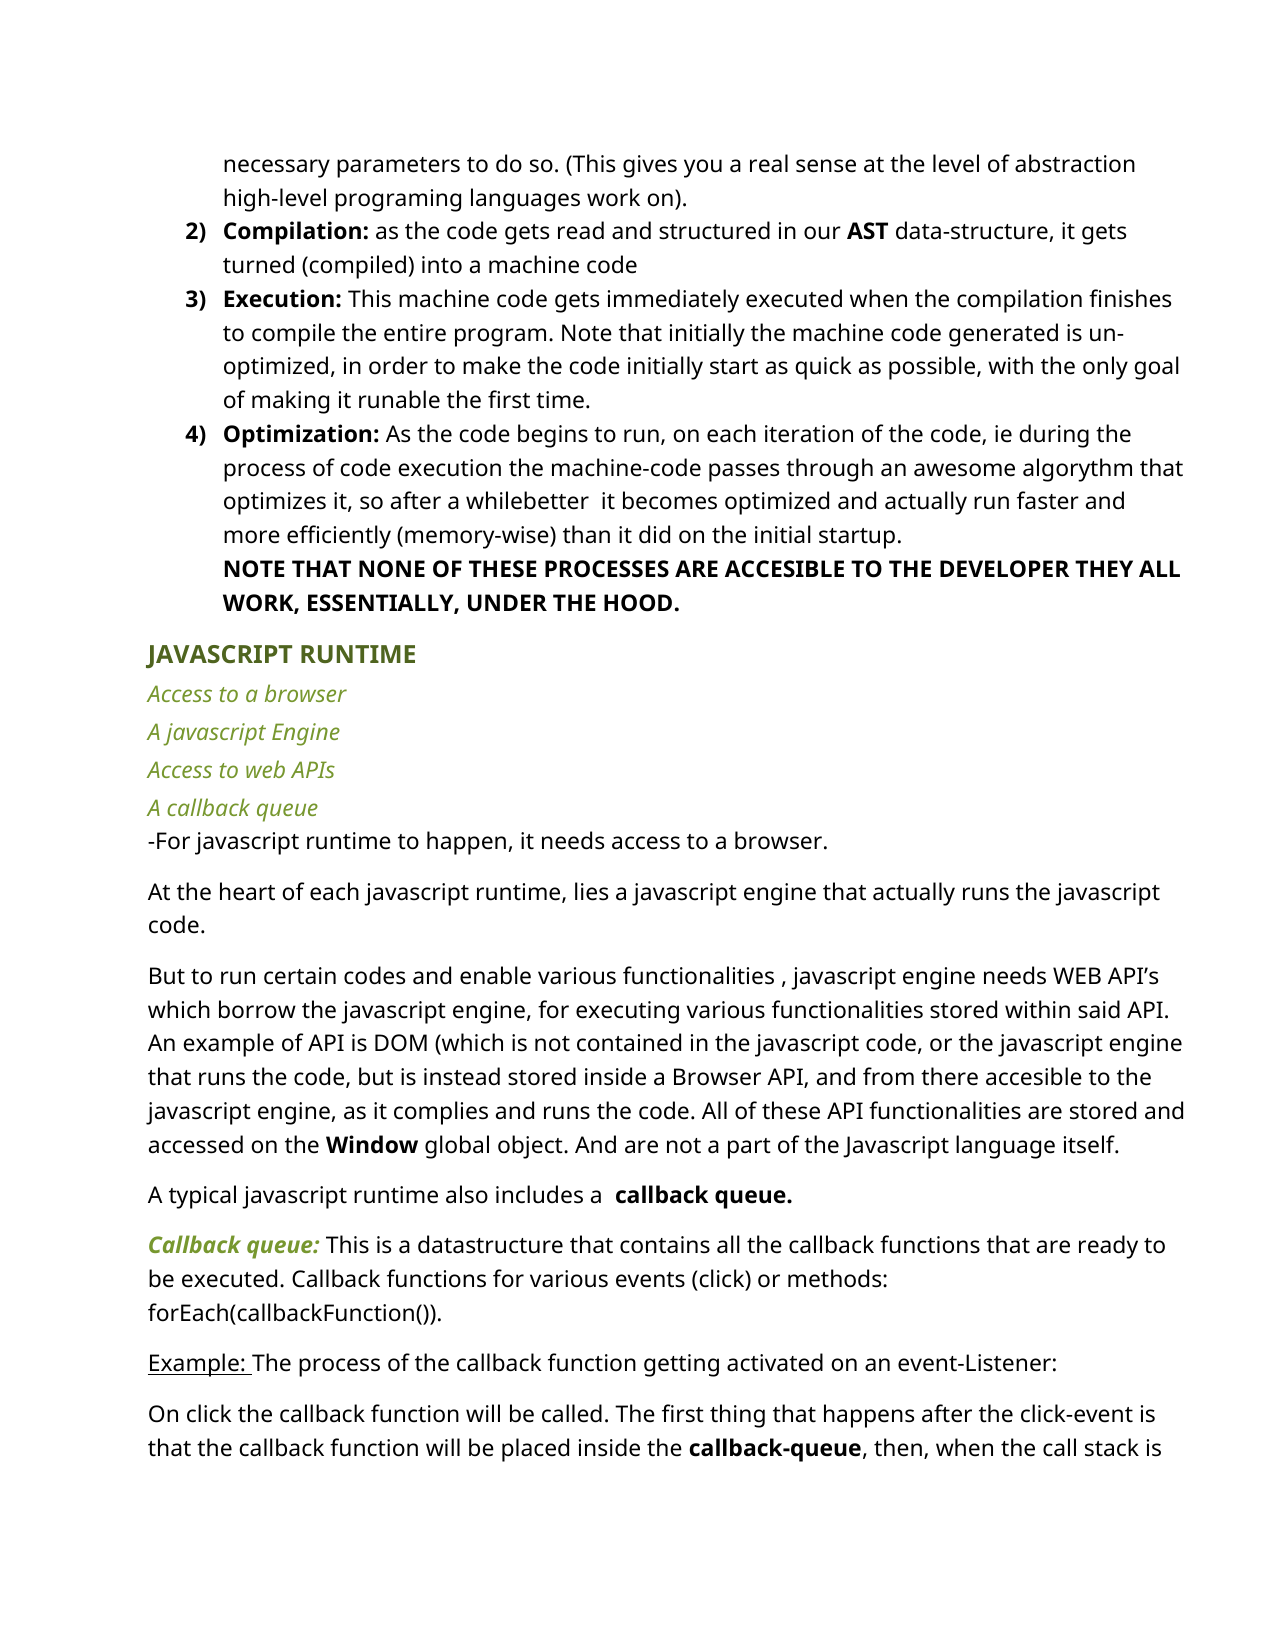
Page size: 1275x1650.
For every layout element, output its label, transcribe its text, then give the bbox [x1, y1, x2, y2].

list Optimization: As the code begins to run, on each iteration of the code, ie during the process of code execution the machine-code passes through an awesome algorythm that optimizes it, so after a whilebetter it becomes optimized and actually run faster and more efficiently (memory-wise) than it did on the initial startup. [185, 418, 1186, 550]
text A typical javascript runtime also includes a callback queue. [148, 1179, 1186, 1210]
subtitle Access to a browser [148, 678, 1186, 709]
subtitle A callback queue [148, 792, 1186, 823]
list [185, 148, 1186, 213]
subtitle A javascript Engine [148, 716, 1186, 747]
text At the heart of each javascript runtime, lies a javascript engine that actually runs the javascript code. [148, 876, 1186, 941]
text Callback queue: This is a datastructure that contains all the callback functions that are ready to be executed. Callback functions for various events (click) or methods: forEach(callbackFunction()). [148, 1229, 1186, 1328]
text -For javascript runtime to happen, it needs access to a browser. [148, 825, 1186, 857]
list NOTE THAT NONE OF THESE PROCESSES ARE ACCESIBLE TO THE DEVELOPER THEY ALL WORK, ESSENTIALLY, UNDER THE HOOD. [223, 553, 1186, 618]
subtitle JAVASCRIPT RUNTIME [148, 637, 1186, 671]
subtitle Access to web APIs [148, 754, 1186, 785]
list Execution: This machine code gets immediately executed when the compilation finishes to compile the entire program. Note that initially the machine code generated is un-optimized, in order to make the code initially start as quick as possible, with the only goal of making it runable the first time. [185, 283, 1186, 415]
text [148, 1398, 1186, 1463]
text Example: The process of the callback function getting activated on an event-Listener: [148, 1347, 1186, 1379]
text But to run certain codes and enable various functionalities , javascript engine needs WEB API’s which borrow the javascript engine, for executing various functionalities stored within said API. An example of API is DOM (which is not contained in the javascript code, or the javascript engine that runs the code, but is instead stored inside a Browser API, and from there accesible to the javascript engine, as it complies and runs the code. All of these API functionalities are stored and accessed on the Window global object. And are not a part of the Javascript language itself. [148, 960, 1186, 1160]
list Compilation: as the code gets read and structured in our AST data-structure, it gets turned (compiled) into a machine code [185, 215, 1186, 280]
